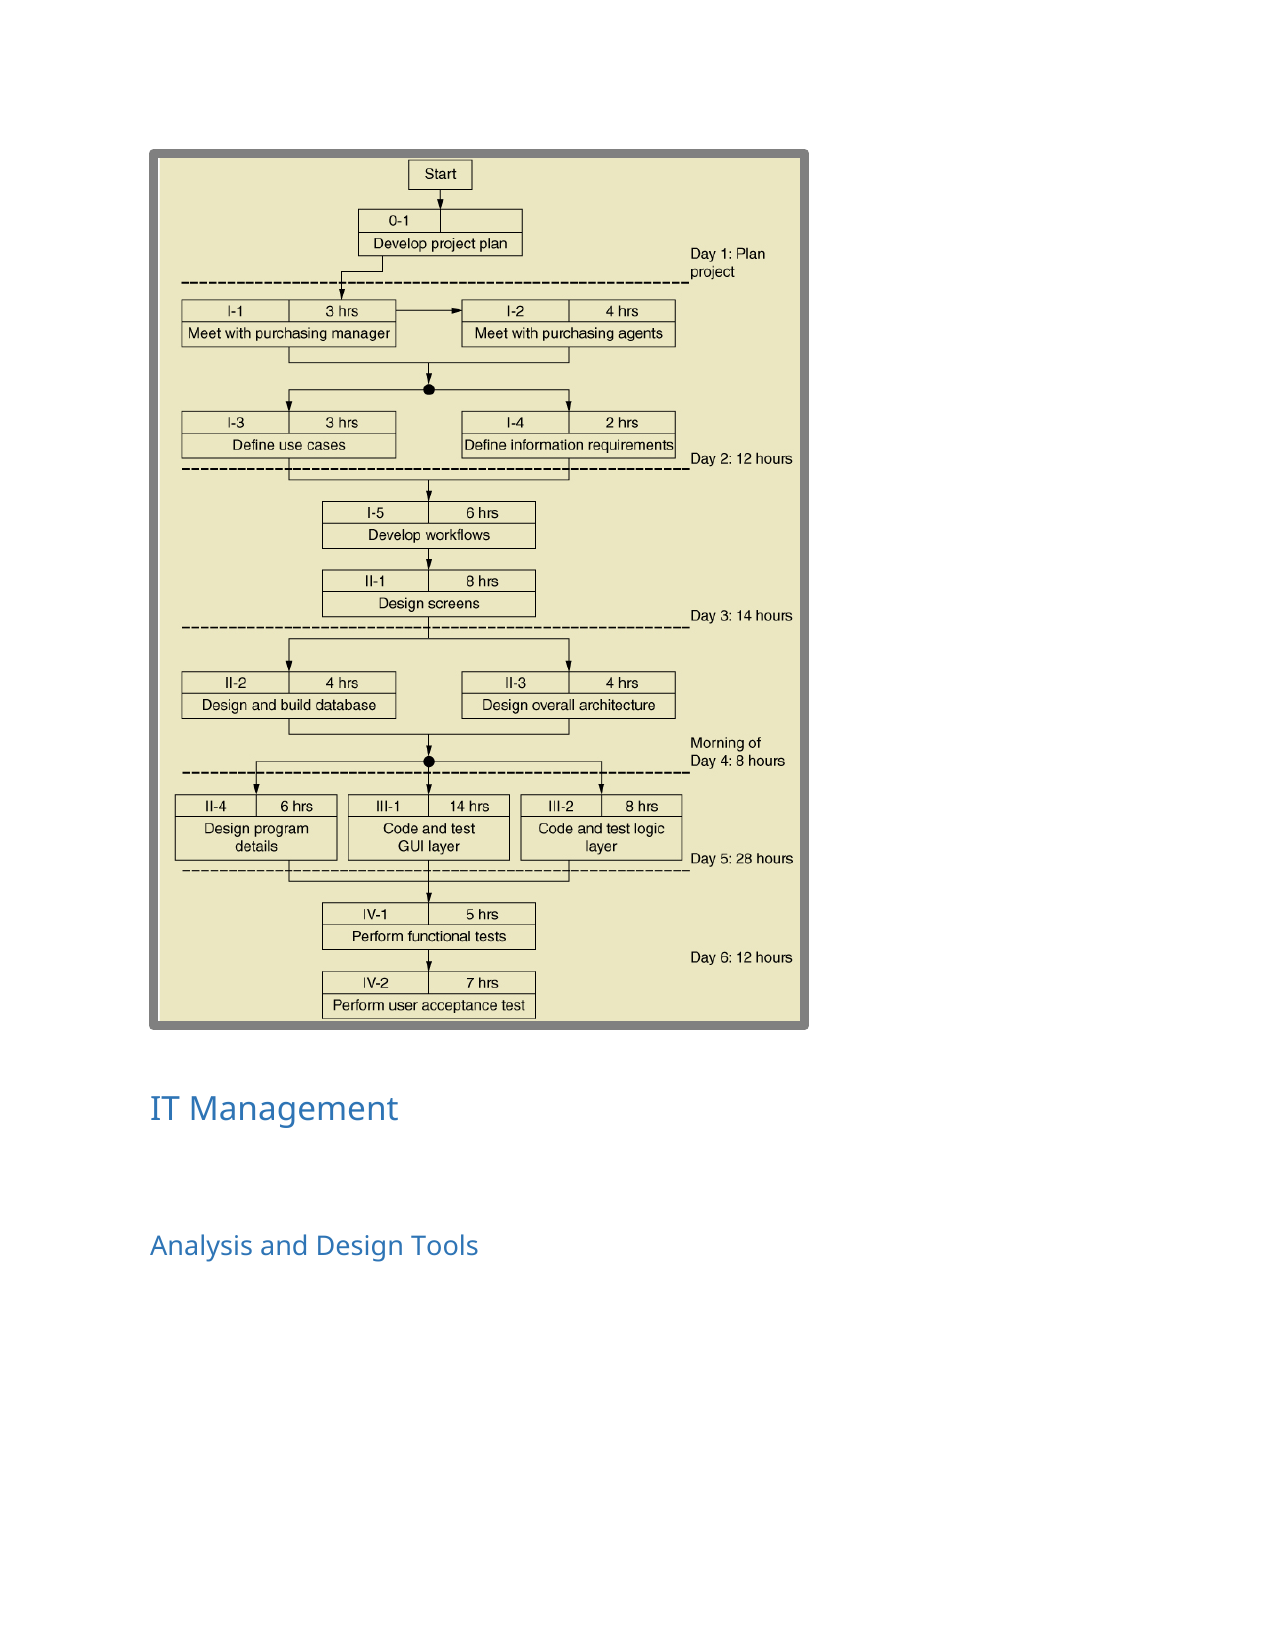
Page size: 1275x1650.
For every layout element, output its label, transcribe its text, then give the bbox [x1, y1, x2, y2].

subtitle Analysis and Design Tools [150, 1226, 1125, 1263]
subtitle IT Management [150, 1085, 1125, 1130]
picture [158, 158, 800, 1021]
